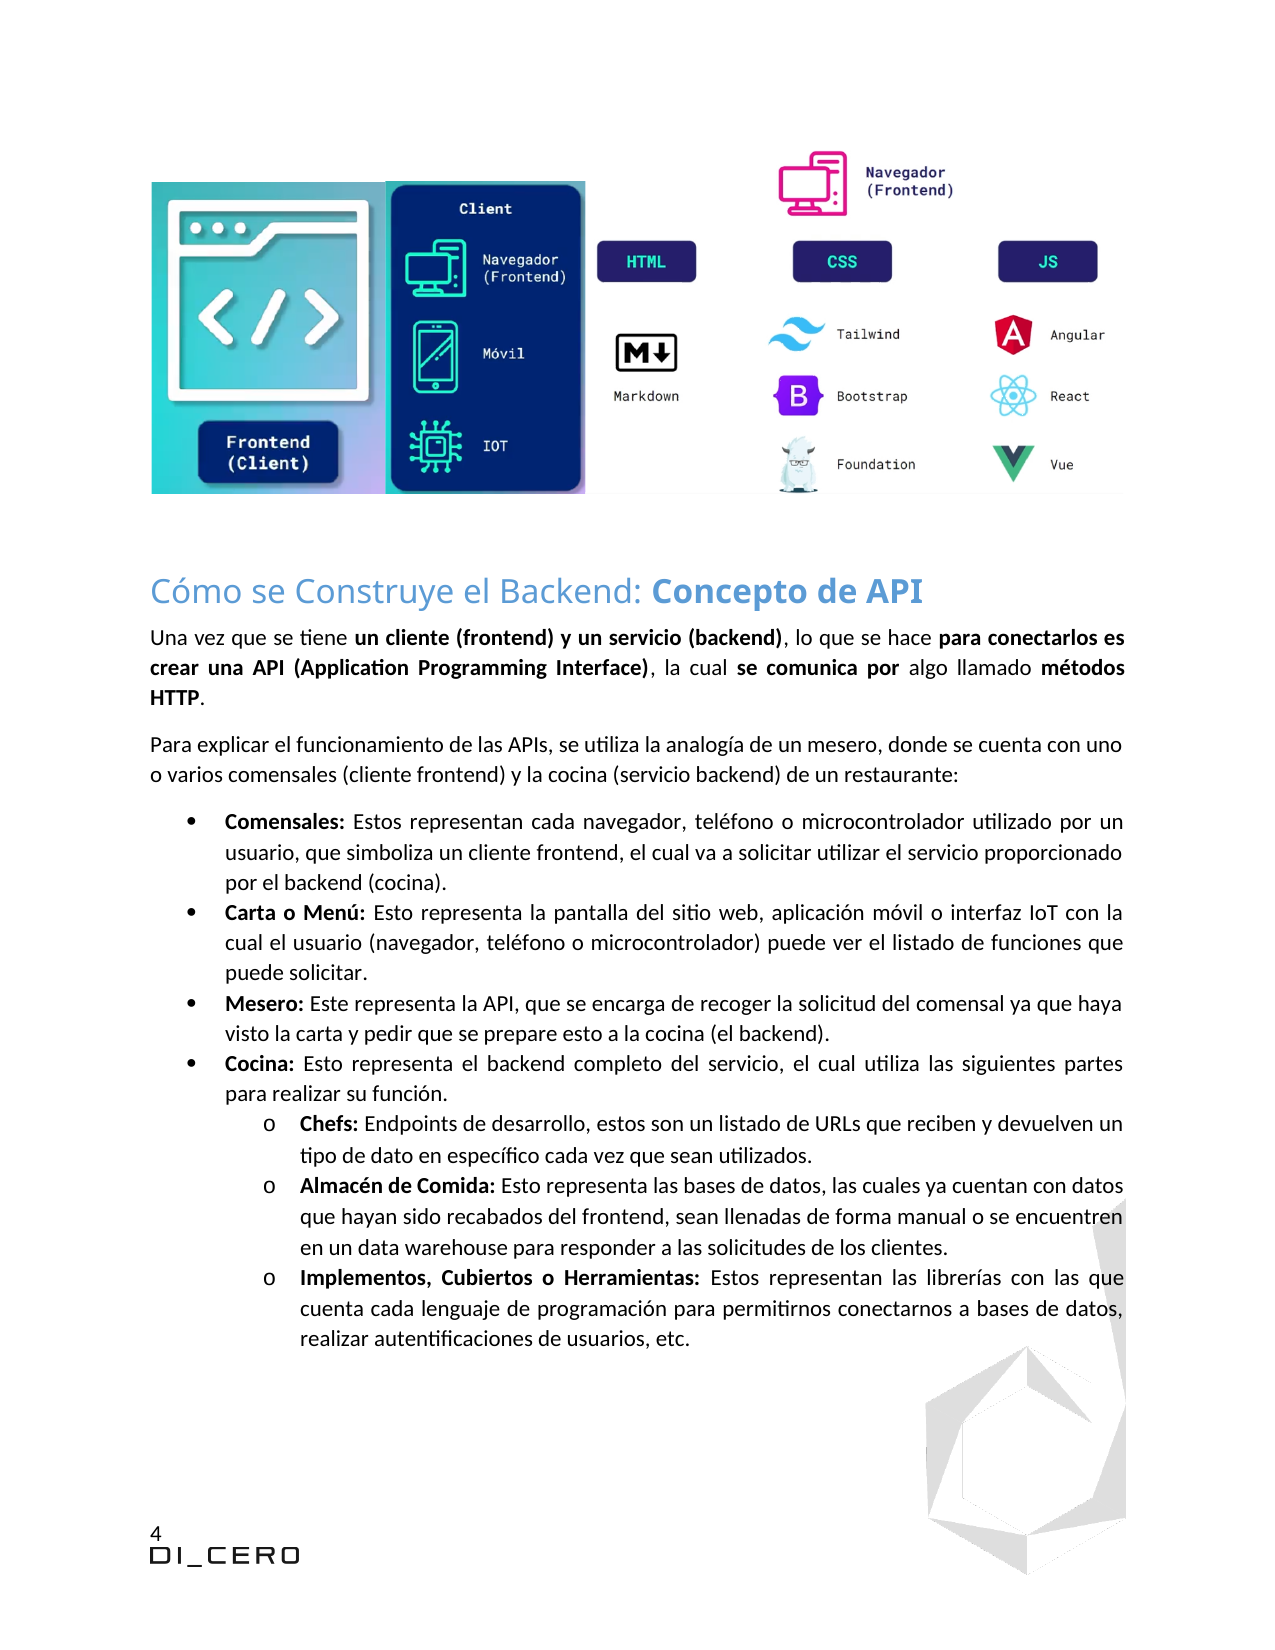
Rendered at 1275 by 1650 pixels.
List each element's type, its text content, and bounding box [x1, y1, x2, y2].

list Cocina: Esto representa el backend completo del servicio, el cual utiliza las siguientes partes para realizar su función. [187, 1049, 1125, 1107]
picture [925, 1198, 1126, 1575]
picture [150, 1547, 299, 1567]
list Mesero: Este representa la API, que se encarga de recoger la solicitud del comensal ya que haya visto la carta y pedir que se prepare esto a la cocina (el backend). [187, 989, 1125, 1047]
text Una vez que se tiene un cliente (frontend) y un servicio (backend), lo que se hace para conectarlos es crear una API (Application Programming Interface), la cual se comunica por algo llamado métodos HTTP. [150, 623, 1125, 711]
picture [151, 150, 1124, 494]
list Chefs: Endpoints de desarrollo, estos son un listado de URLs que reciben y devuelven un tipo de dato en específico cada vez que sean utilizados. [262, 1109, 1125, 1169]
subtitle Cómo se Construye el Backend: Concepto de API [150, 568, 1125, 613]
list Almacén de Comida: Esto representa las bases de datos, las cuales ya cuentan con datos que hayan sido recabados del frontend, sean llenadas de forma manual o se encuentren en un data warehouse para responder a las solicitudes de los clientes. [262, 1171, 1125, 1261]
list Carta o Menú: Esto representa la pantalla del sitio web, aplicación móvil o interfaz IoT con la cual el usuario (navegador, teléfono o microcontrolador) puede ver el listado de funciones que puede solicitar. [187, 898, 1125, 986]
list Implementos, Cubiertos o Herramientas: Estos representan las librerías con las que cuenta cada lenguaje de programación para permitirnos conectarnos a bases de datos, realizar autentificaciones de usuarios, etc. [262, 1263, 1125, 1352]
text Para explicar el funcionamiento de las APIs, se utiliza la analogía de un mesero, donde se cuenta con uno o varios comensales (cliente frontend) y la cocina (servicio backend) de un restaurante: [150, 730, 1125, 788]
list Comensales: Estos representan cada navegador, teléfono o microcontrolador utilizado por un usuario, que simboliza un cliente frontend, el cual va a solicitar utilizar el servicio proporcionado por el backend (cocina). [187, 807, 1125, 896]
